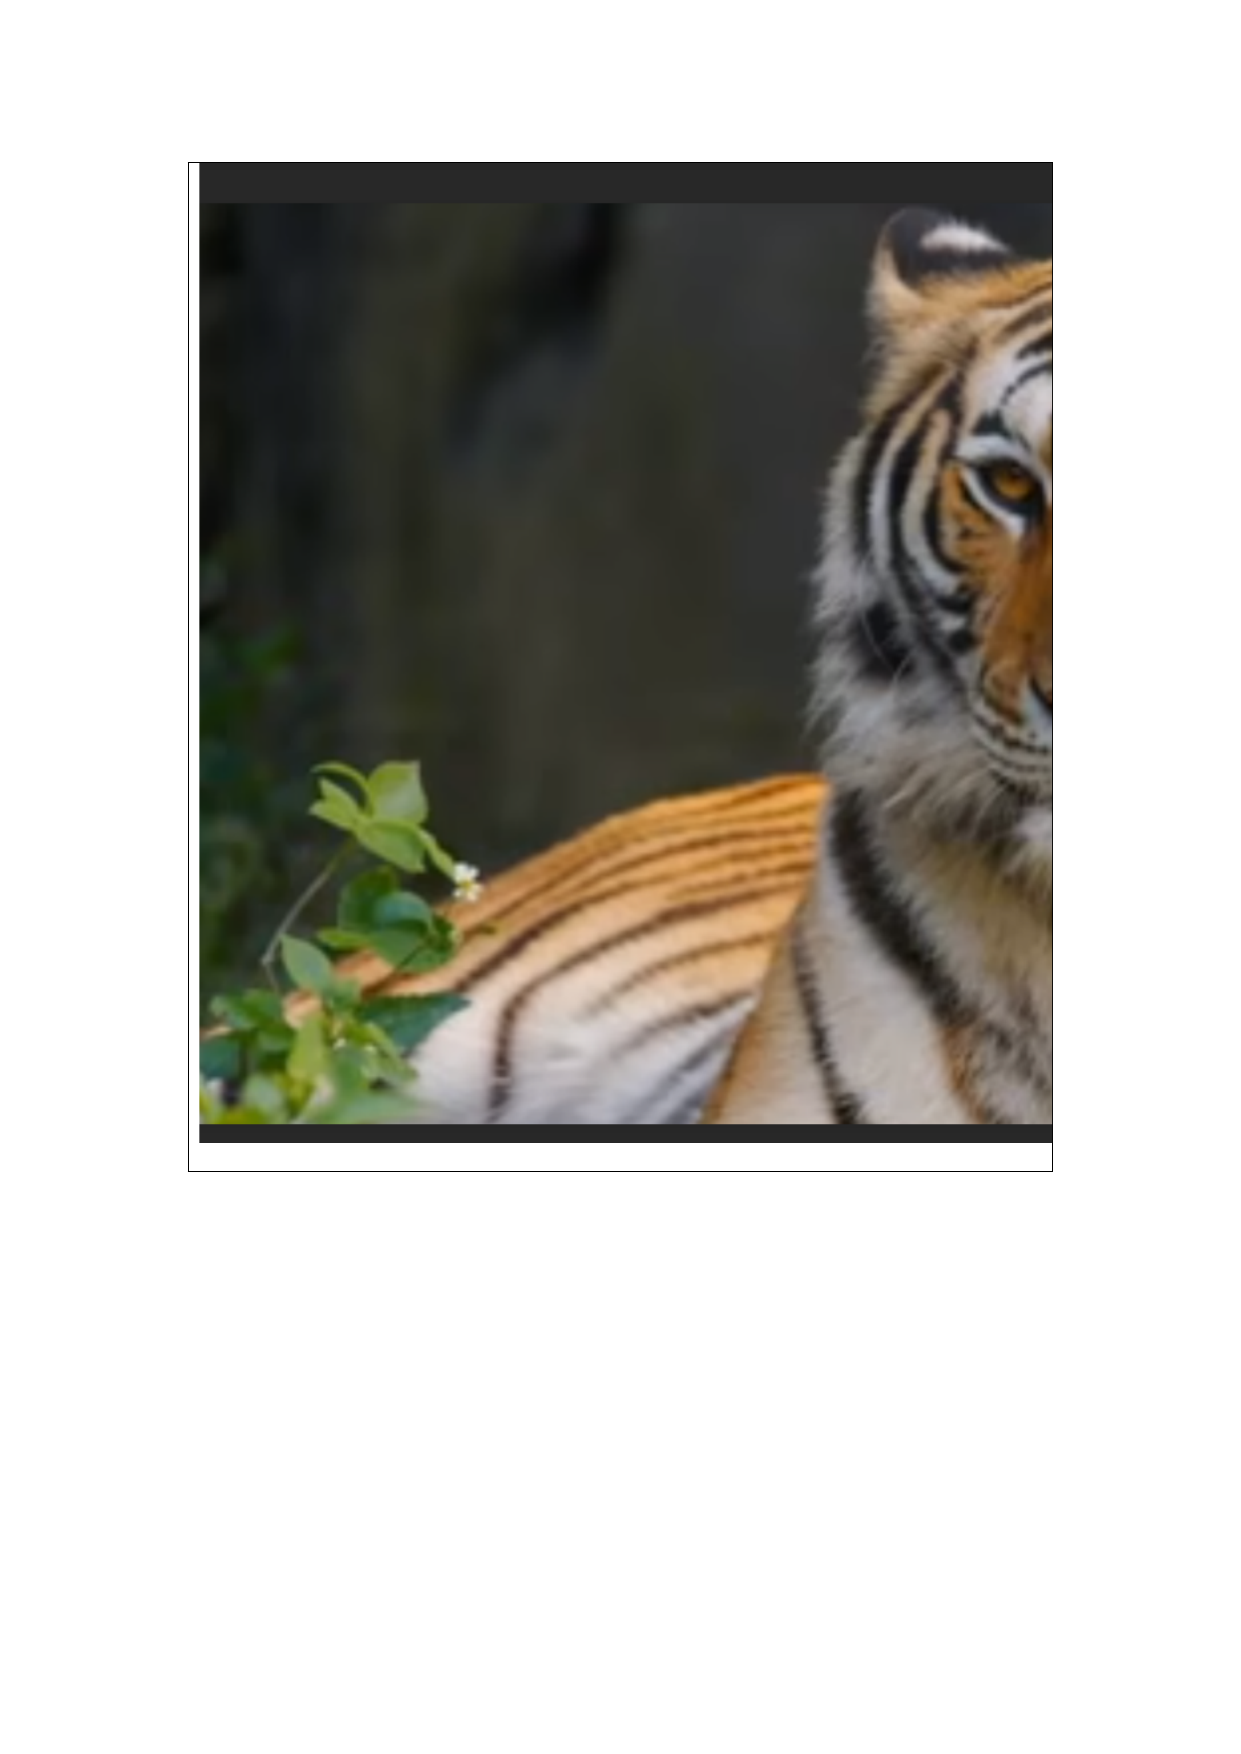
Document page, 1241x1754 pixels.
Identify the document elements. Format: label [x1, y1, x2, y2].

table_header [189, 163, 1052, 1171]
picture [199, 163, 1053, 1143]
